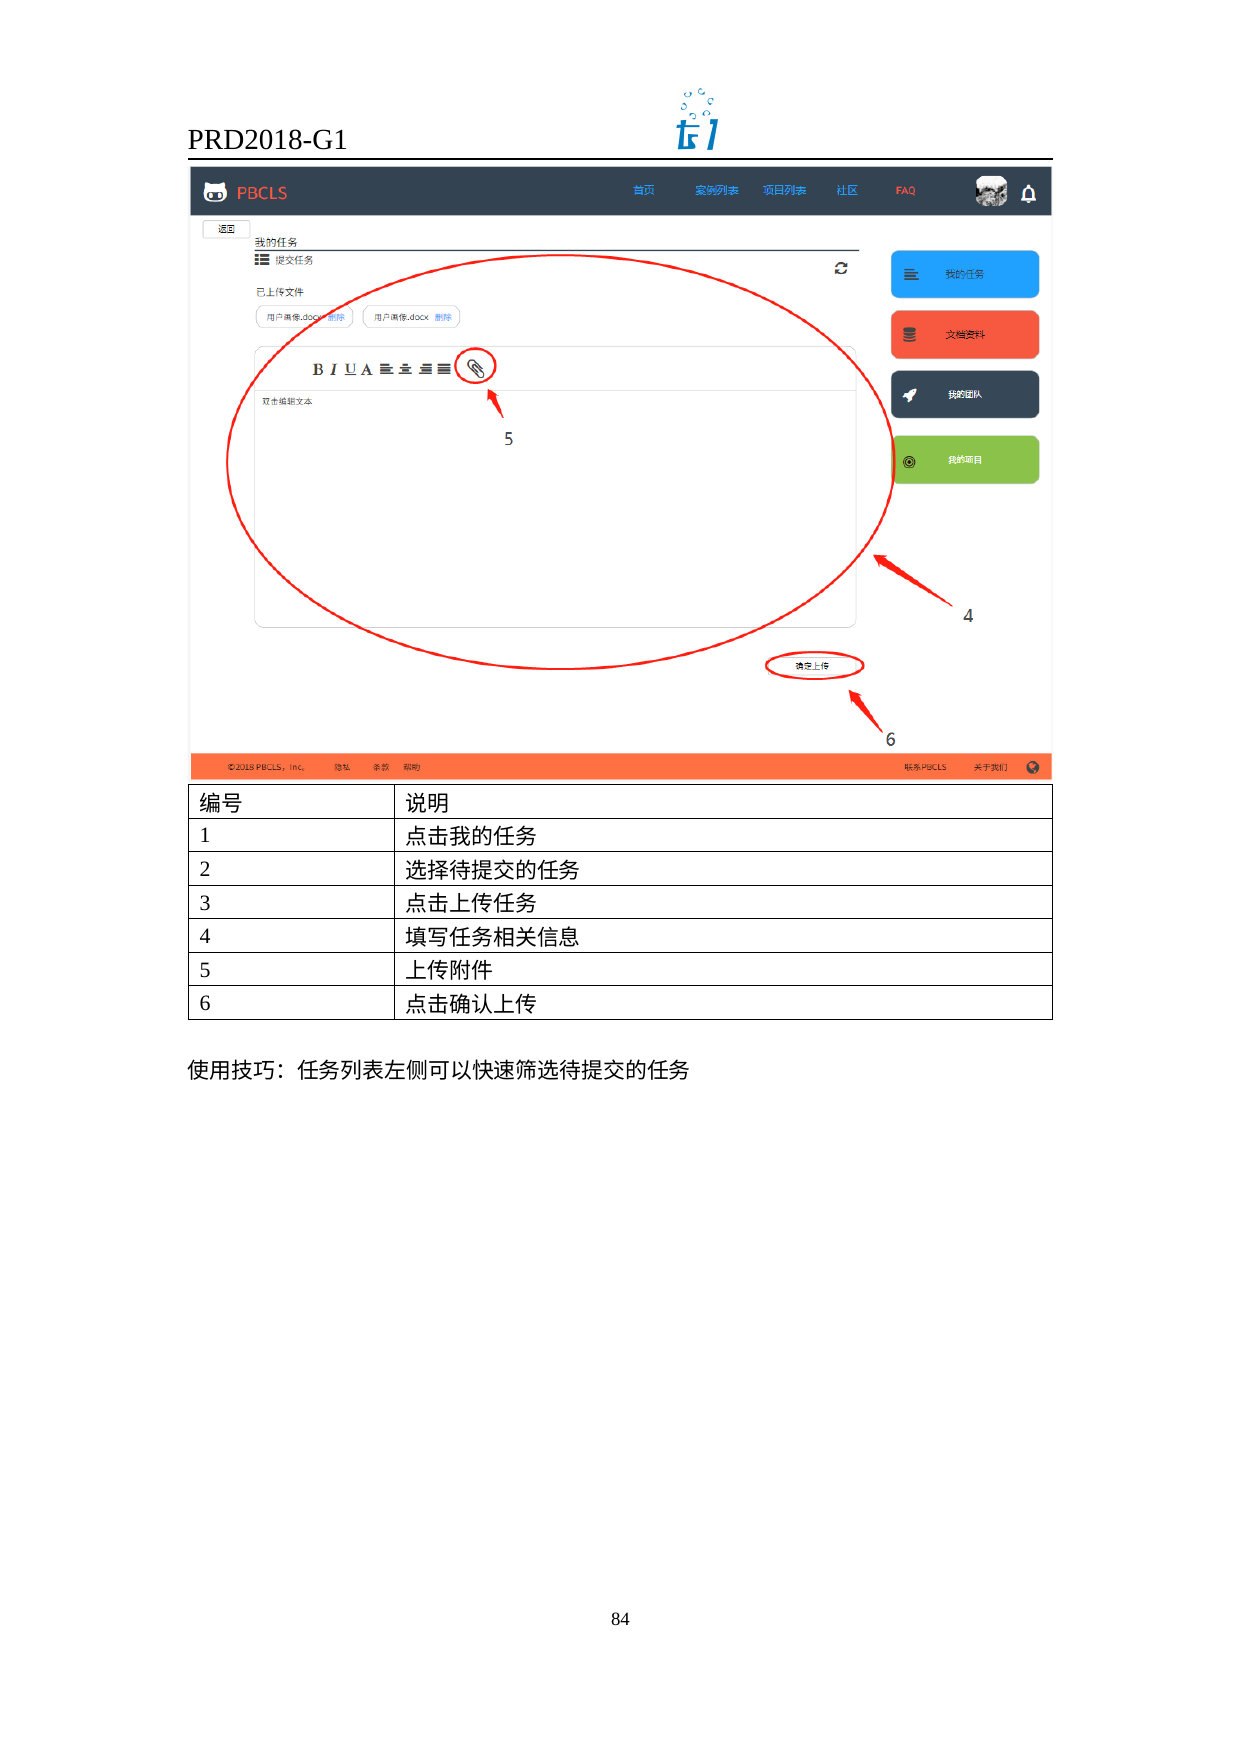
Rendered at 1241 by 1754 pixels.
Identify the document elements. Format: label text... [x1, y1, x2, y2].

table_cell 1 [189, 819, 394, 851]
table_cell 2 [189, 852, 394, 885]
table_cell 点击确认上传 [395, 986, 1052, 1019]
table_cell 4 [189, 919, 394, 952]
table_cell 点击我的任务 [395, 819, 1052, 851]
table_cell 填写任务相关信息 [395, 919, 1052, 952]
table_cell 6 [189, 986, 394, 1019]
table_cell 选择待提交的任务 [395, 852, 1052, 885]
picture [676, 88, 719, 150]
text 使用技巧：任务列表左侧可以快速筛选待提交的任务 [187, 1052, 1053, 1085]
picture [187, 166, 1053, 782]
table_cell 点击上传任务 [395, 886, 1052, 918]
table_header 说明 [395, 785, 1052, 818]
table_cell 上传附件 [395, 953, 1052, 985]
table_header 编号 [189, 785, 394, 818]
table_cell 5 [189, 953, 394, 985]
table_cell 3 [189, 886, 394, 918]
